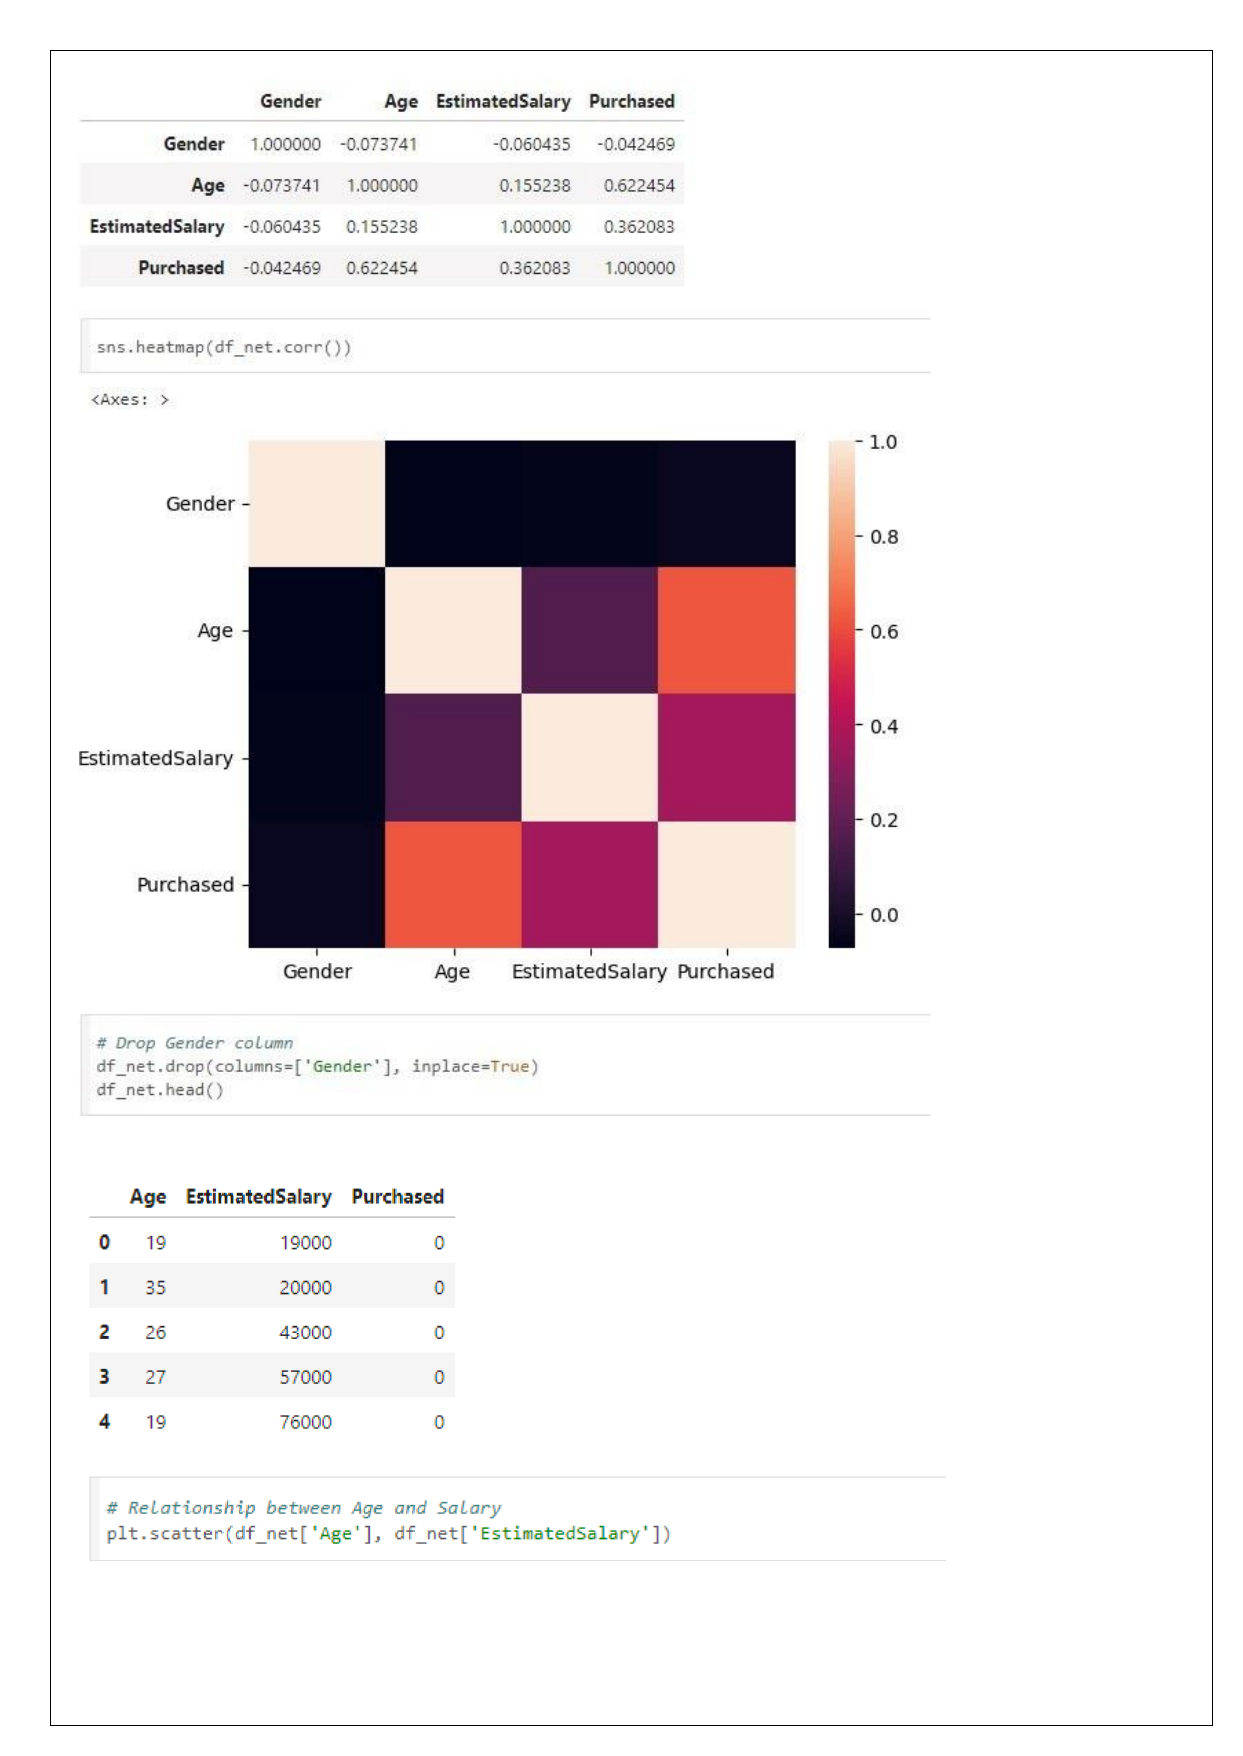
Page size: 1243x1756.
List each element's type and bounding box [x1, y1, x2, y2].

picture [78, 79, 931, 1116]
picture [78, 1165, 946, 1561]
